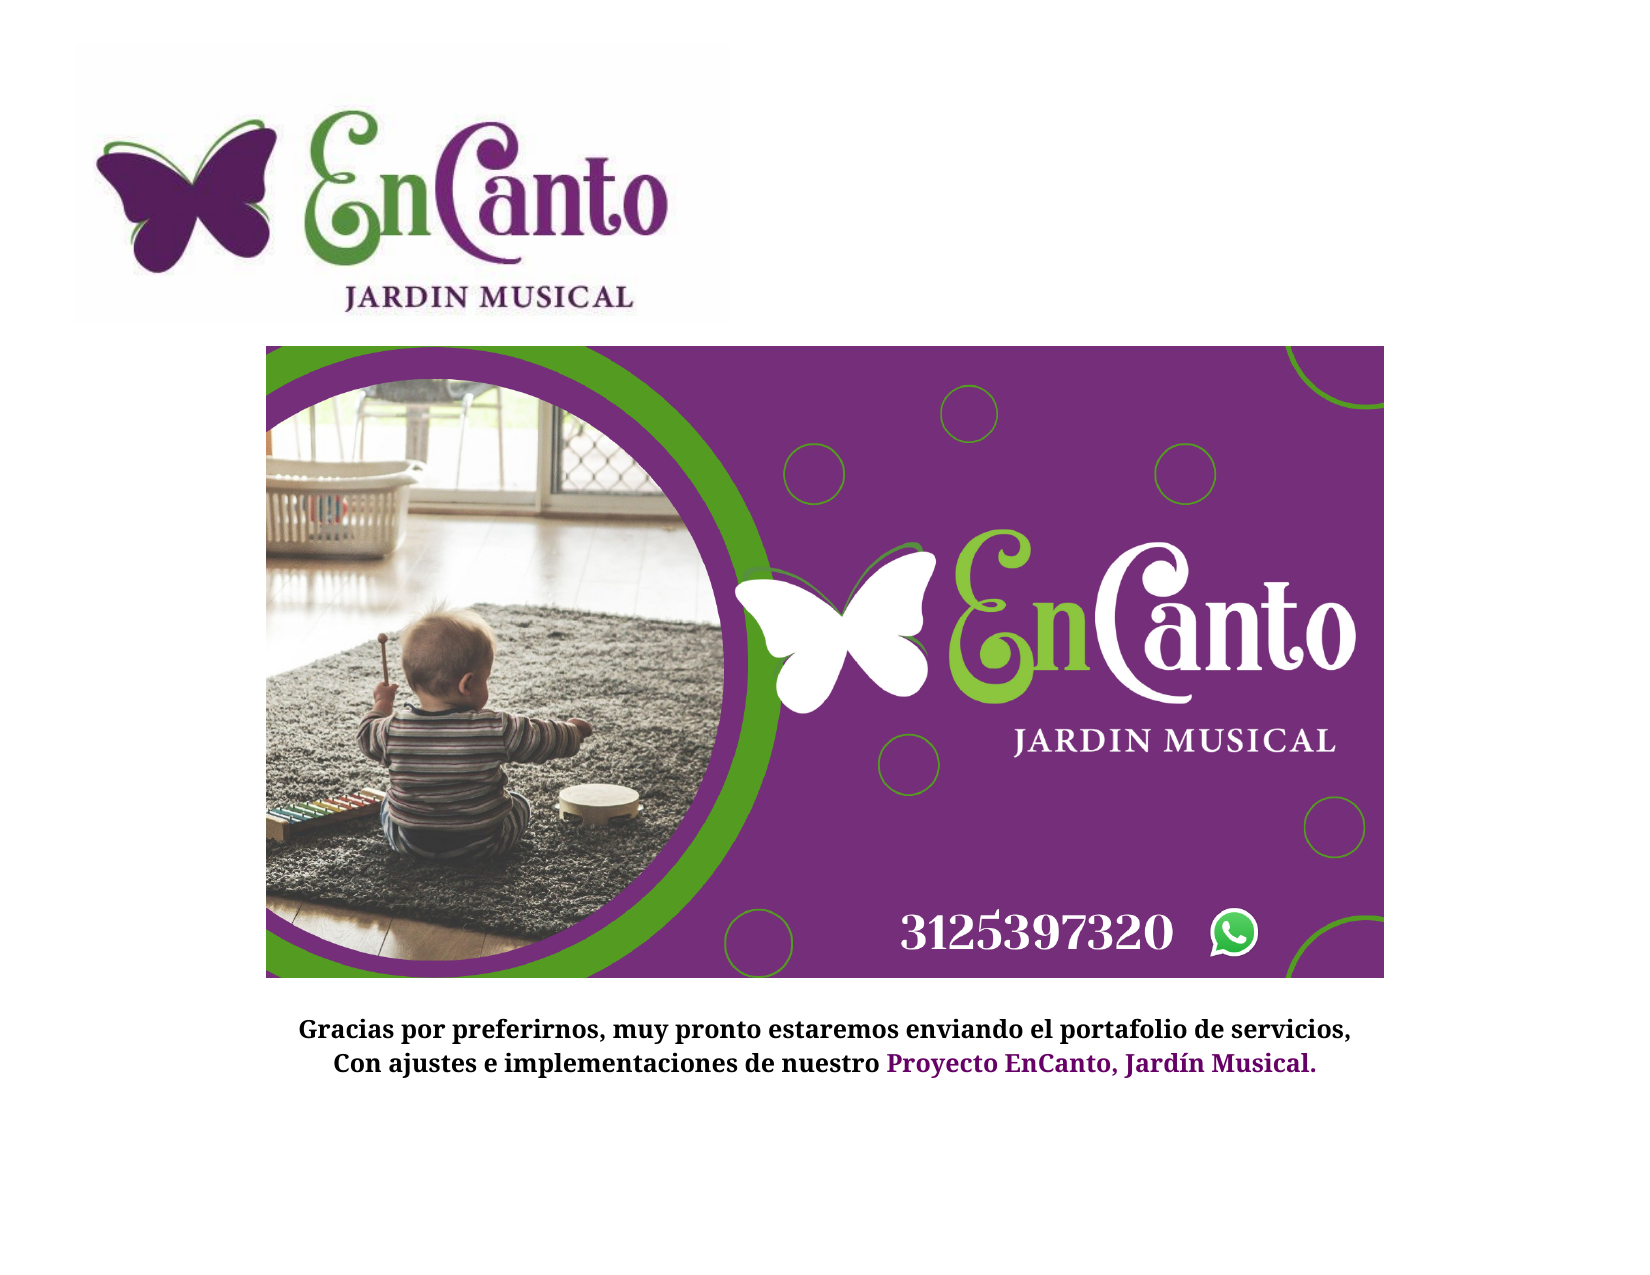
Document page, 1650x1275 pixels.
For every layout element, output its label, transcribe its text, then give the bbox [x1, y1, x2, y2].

subtitle Gracias por preferirnos, muy pronto estaremos enviando el portafolio de servicios, [75, 1012, 1575, 1046]
picture [75, 43, 730, 323]
picture [266, 346, 1384, 978]
subtitle Con ajustes e implementaciones de nuestro Proyecto EnCanto, Jardín Musical. [75, 1046, 1575, 1080]
